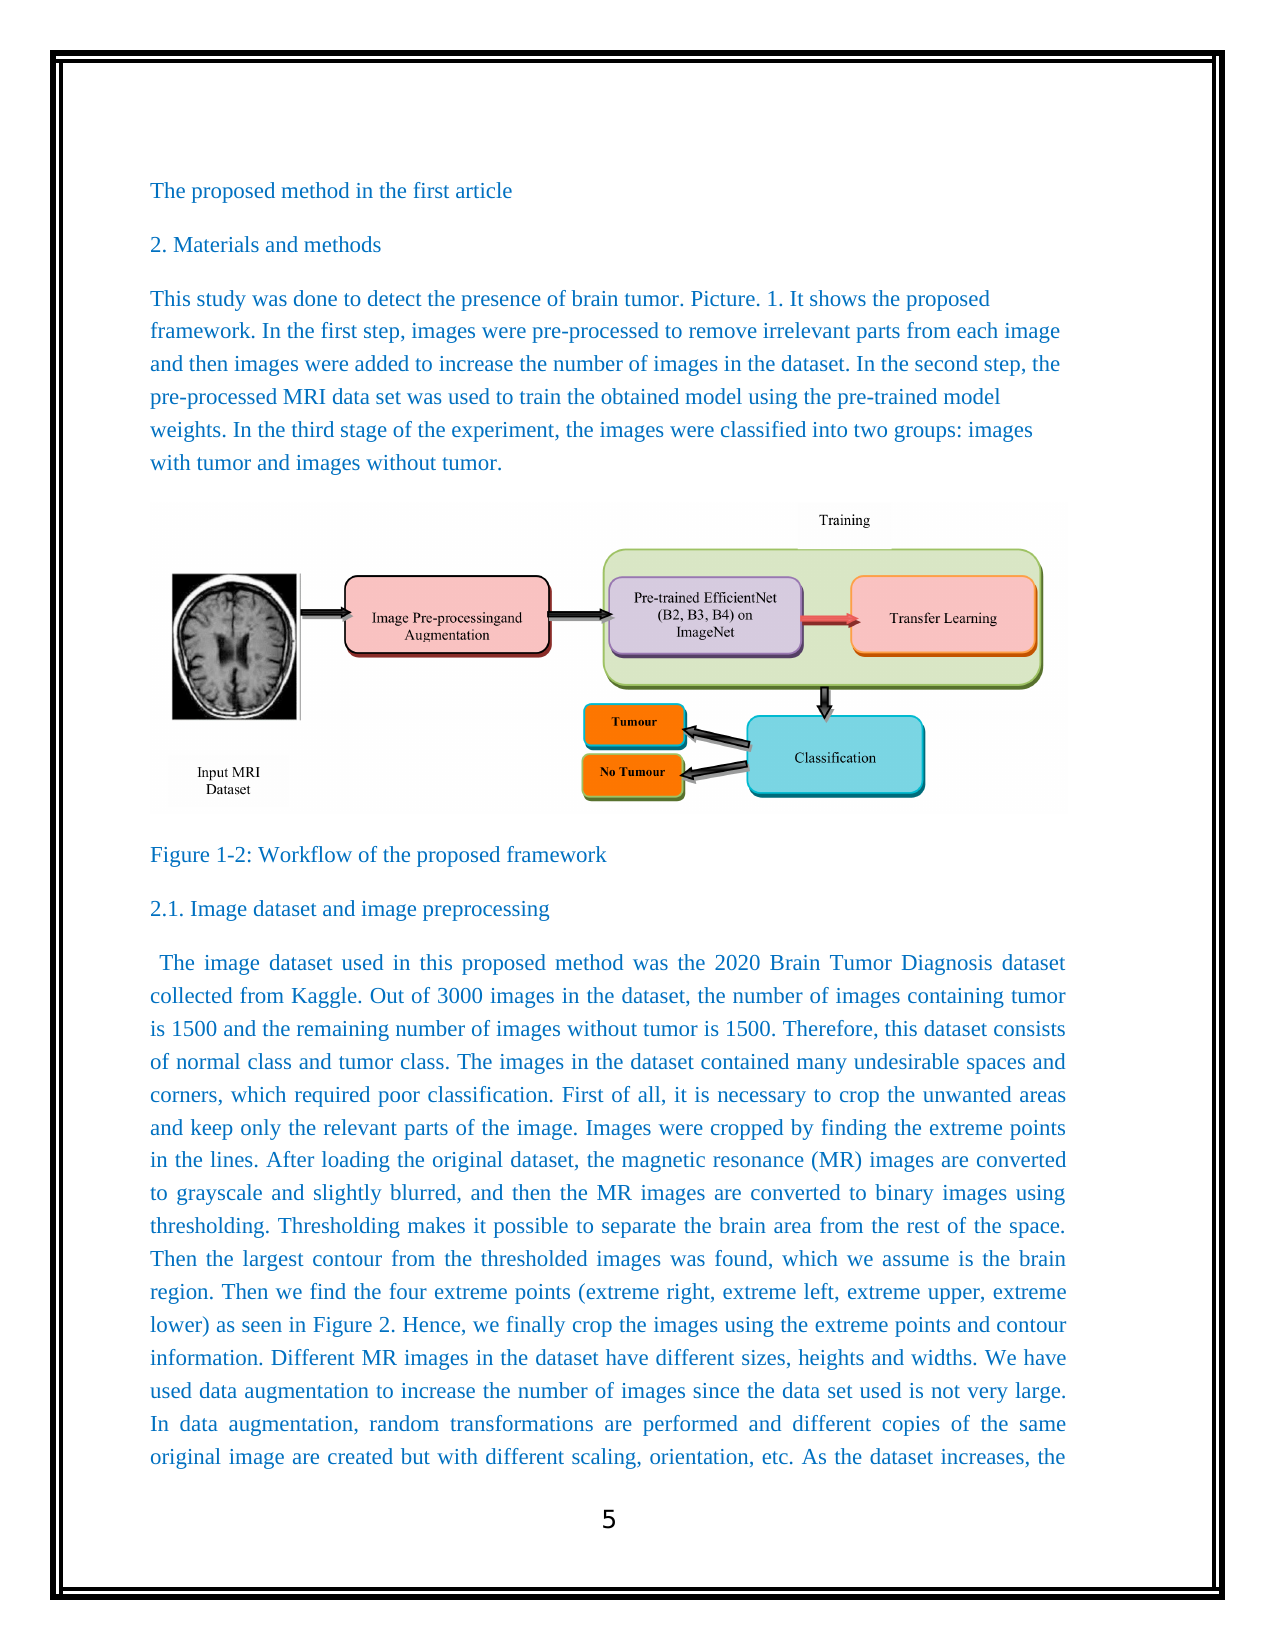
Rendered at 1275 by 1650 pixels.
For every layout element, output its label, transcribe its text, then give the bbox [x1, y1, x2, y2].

text The proposed method in the first article [150, 177, 1068, 203]
text This study was done to detect the presence of brain tumor. Picture. 1. It shows the proposed framework. In the first step, images were pre-processed to remove irrelevant parts from each image and then images were added to increase the number of images in the dataset. In the second step, the pre-processed MRI data set was used to train the obtained model using the pre-trained model weights. In the third stage of the experiment, the images were classified into two groups: images with tumor and images without tumor. [150, 284, 1068, 476]
text 2. Materials and methods [150, 231, 1068, 257]
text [150, 949, 1068, 1469]
text 2.1. Image dataset and image preprocessing [150, 895, 1068, 922]
text Figure 1-2: Workflow of the proposed framework [150, 841, 1068, 868]
picture [150, 502, 1068, 814]
